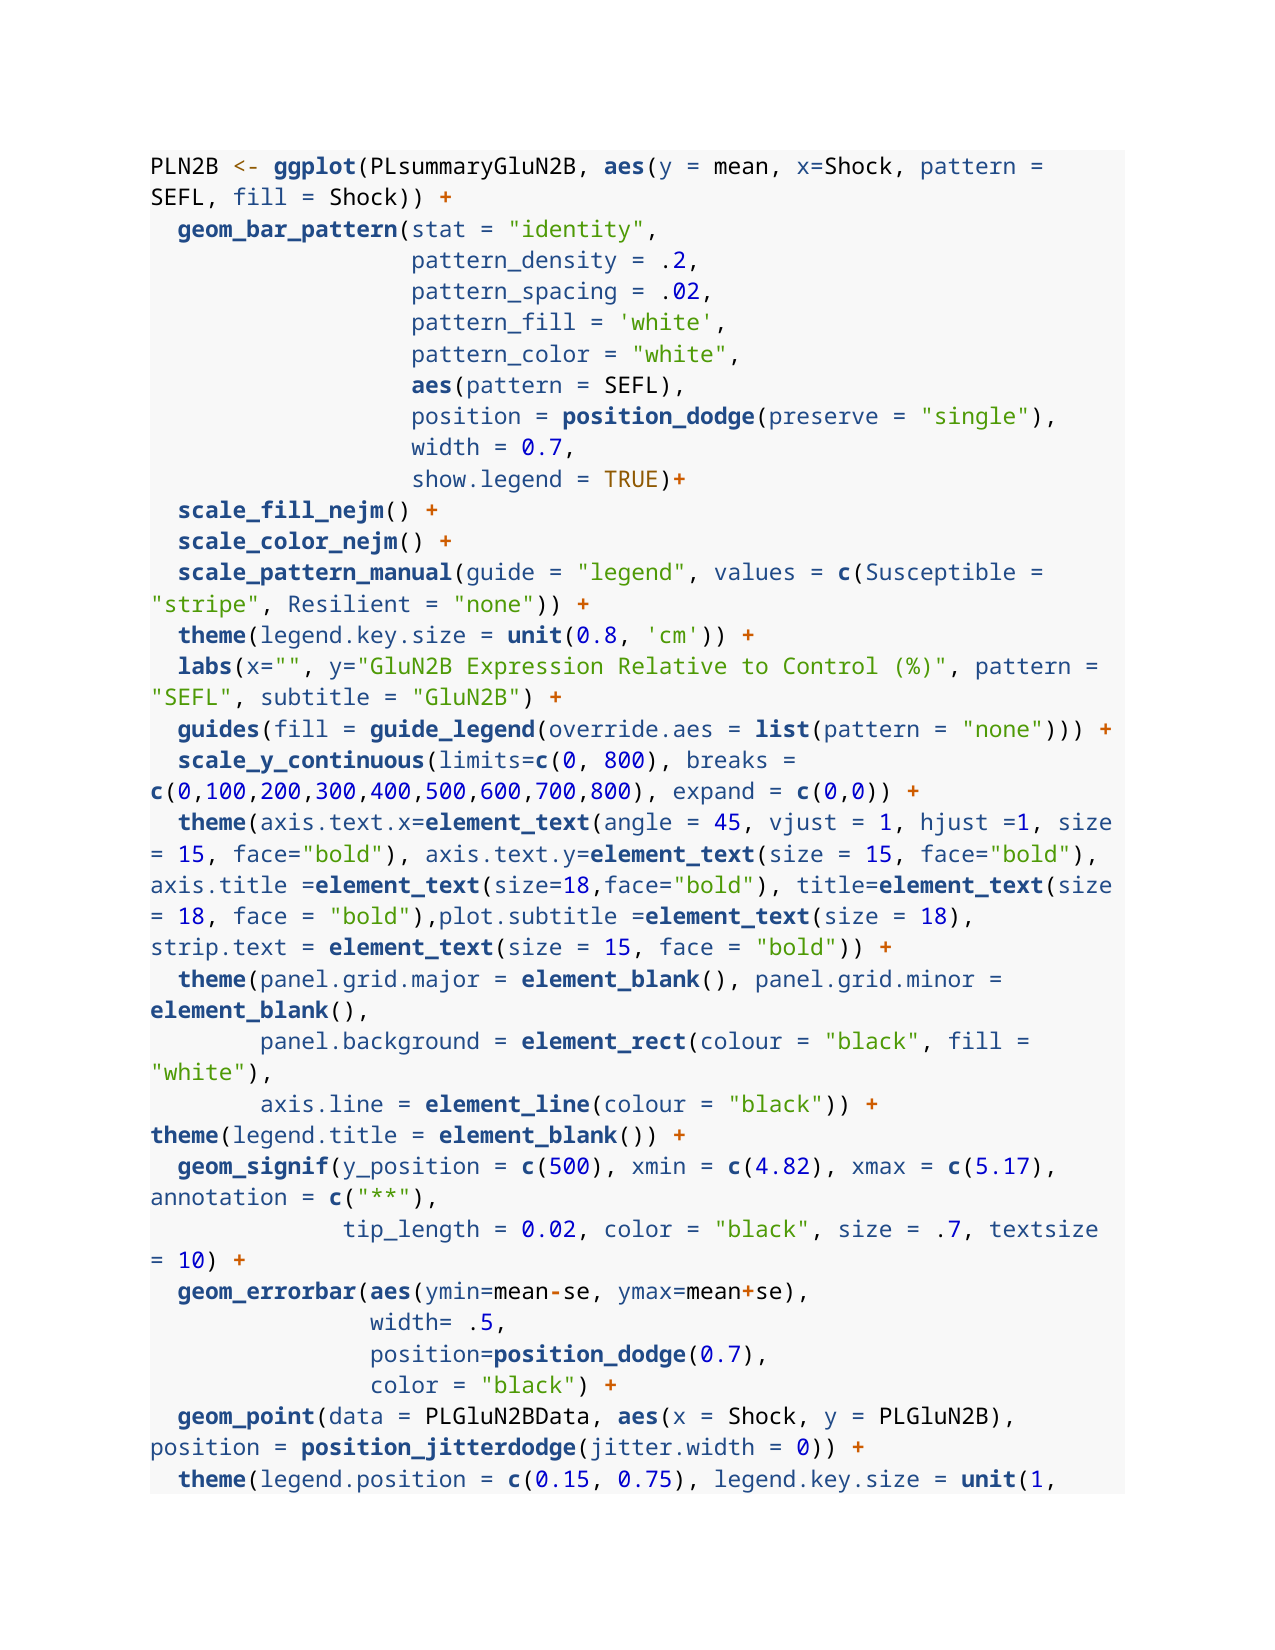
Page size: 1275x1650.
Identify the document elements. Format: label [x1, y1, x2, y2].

text [150, 150, 1125, 1494]
